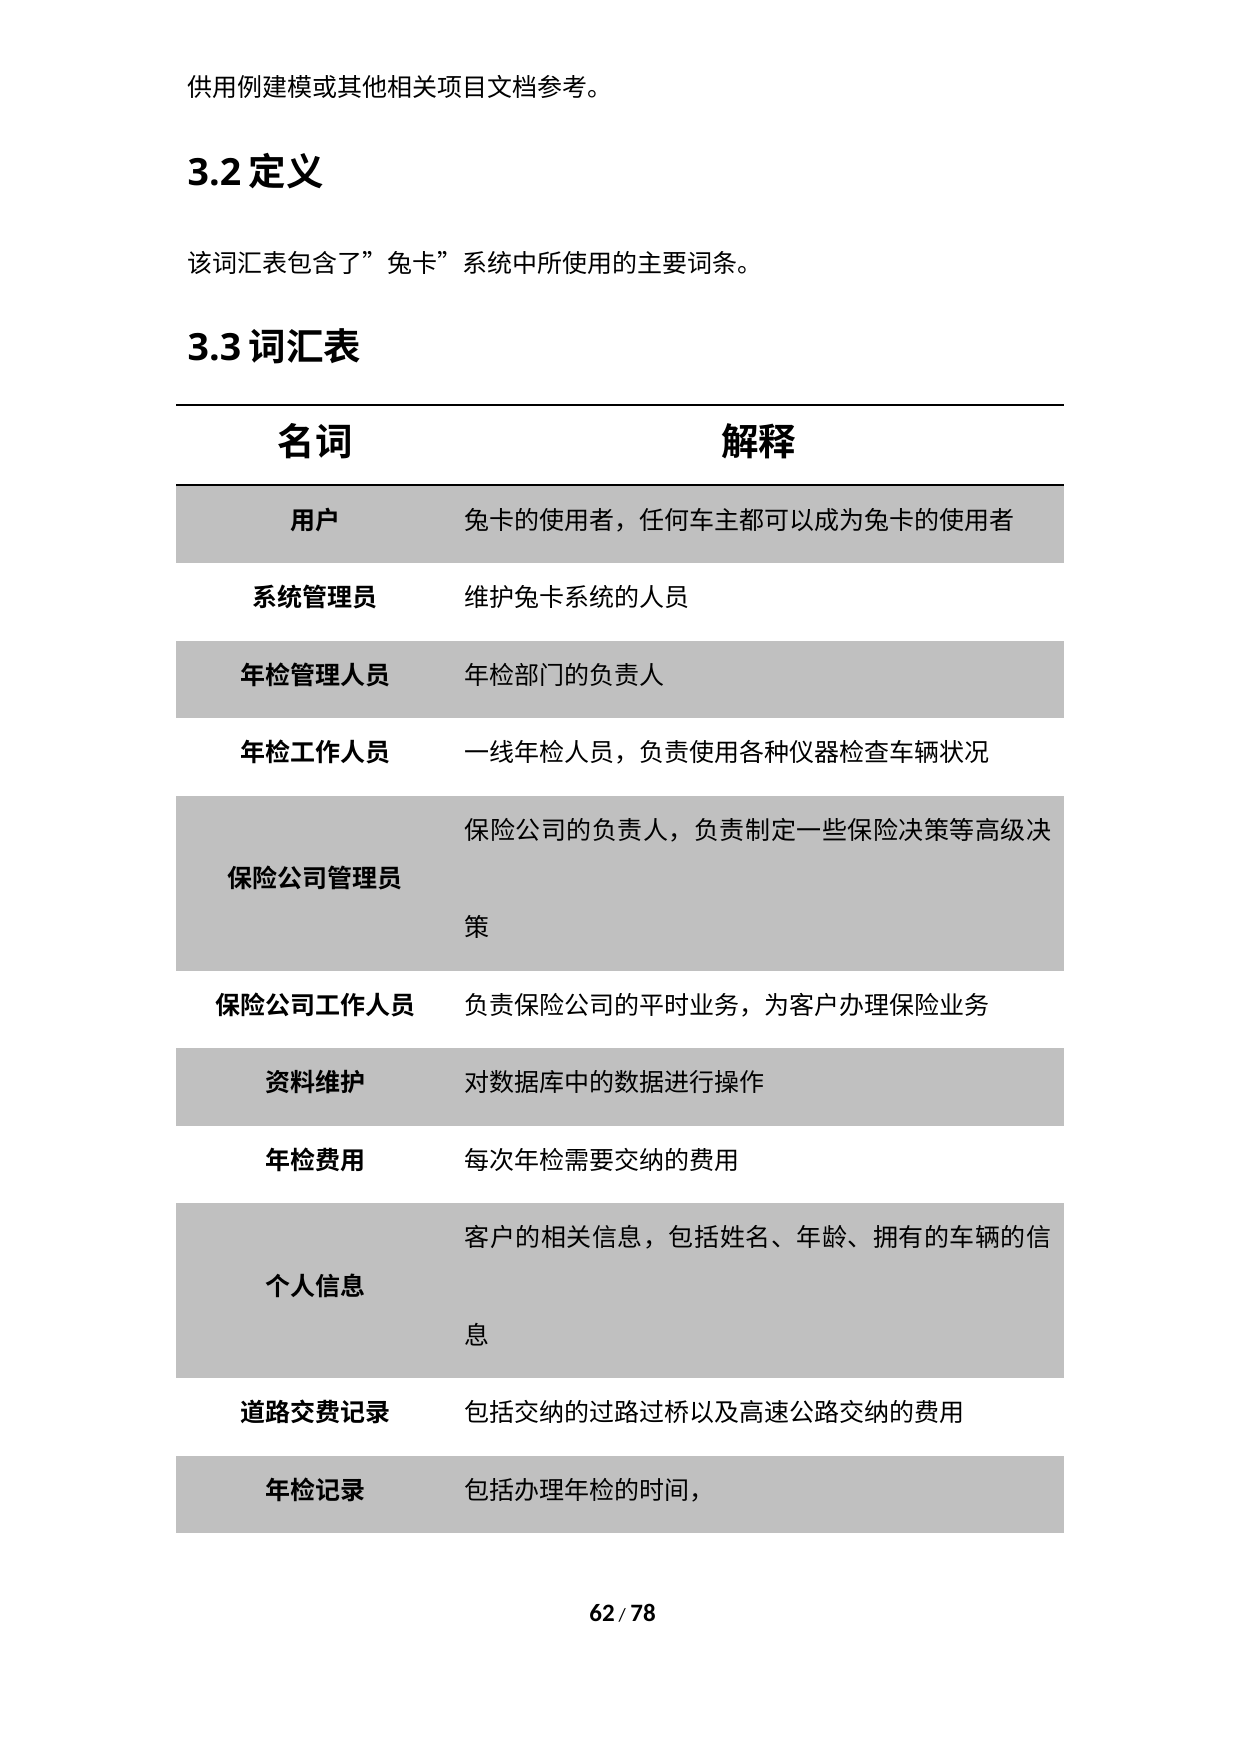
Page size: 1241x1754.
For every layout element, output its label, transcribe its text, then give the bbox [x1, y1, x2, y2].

text 3.3词汇表 [187, 312, 1053, 377]
table_cell 系统管理员 [176, 563, 453, 641]
table_cell 资料维护 [176, 1048, 453, 1126]
table_cell 每次年检需要交纳的费用 [453, 1126, 1064, 1203]
table_cell 保险公司管理员 [176, 796, 453, 971]
table_cell 年检工作人员 [176, 718, 453, 796]
table_cell 一线年检人员，负责使用各种仪器检查车辆状况 [453, 718, 1064, 796]
table_cell 年检记录 [176, 1456, 453, 1533]
table_cell 个人信息 [176, 1203, 453, 1378]
table_cell 年检管理人员 [176, 641, 453, 718]
table_cell 保险公司的负责人，负责制定一些保险决策等高级决策 [453, 796, 1064, 971]
table_cell 维护兔卡系统的人员 [453, 563, 1064, 641]
table_cell 用户 [176, 486, 453, 563]
table_cell 对数据库中的数据进行操作 [453, 1048, 1064, 1126]
table_cell 道路交费记录 [176, 1378, 453, 1456]
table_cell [453, 1456, 1064, 1533]
table_cell 兔卡的使用者，任何车主都可以成为兔卡的使用者 [453, 486, 1064, 563]
table_cell 负责保险公司的平时业务，为客户办理保险业务 [453, 971, 1064, 1048]
text 该词汇表包含了”兔卡”系统中所使用的主要词条。 [187, 229, 1053, 294]
table_cell 年检费用 [176, 1126, 453, 1203]
text 3.2定义 [187, 137, 1053, 202]
table_header 名词 [176, 406, 453, 484]
table_cell 客户的相关信息，包括姓名、年龄、拥有的车辆的信息 [453, 1203, 1064, 1378]
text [187, 53, 1053, 118]
table_header 解释 [453, 406, 1064, 484]
table_cell 年检部门的负责人 [453, 641, 1064, 718]
table_cell 包括交纳的过路过桥以及高速公路交纳的费用 [453, 1378, 1064, 1456]
table_cell 保险公司工作人员 [176, 971, 453, 1048]
